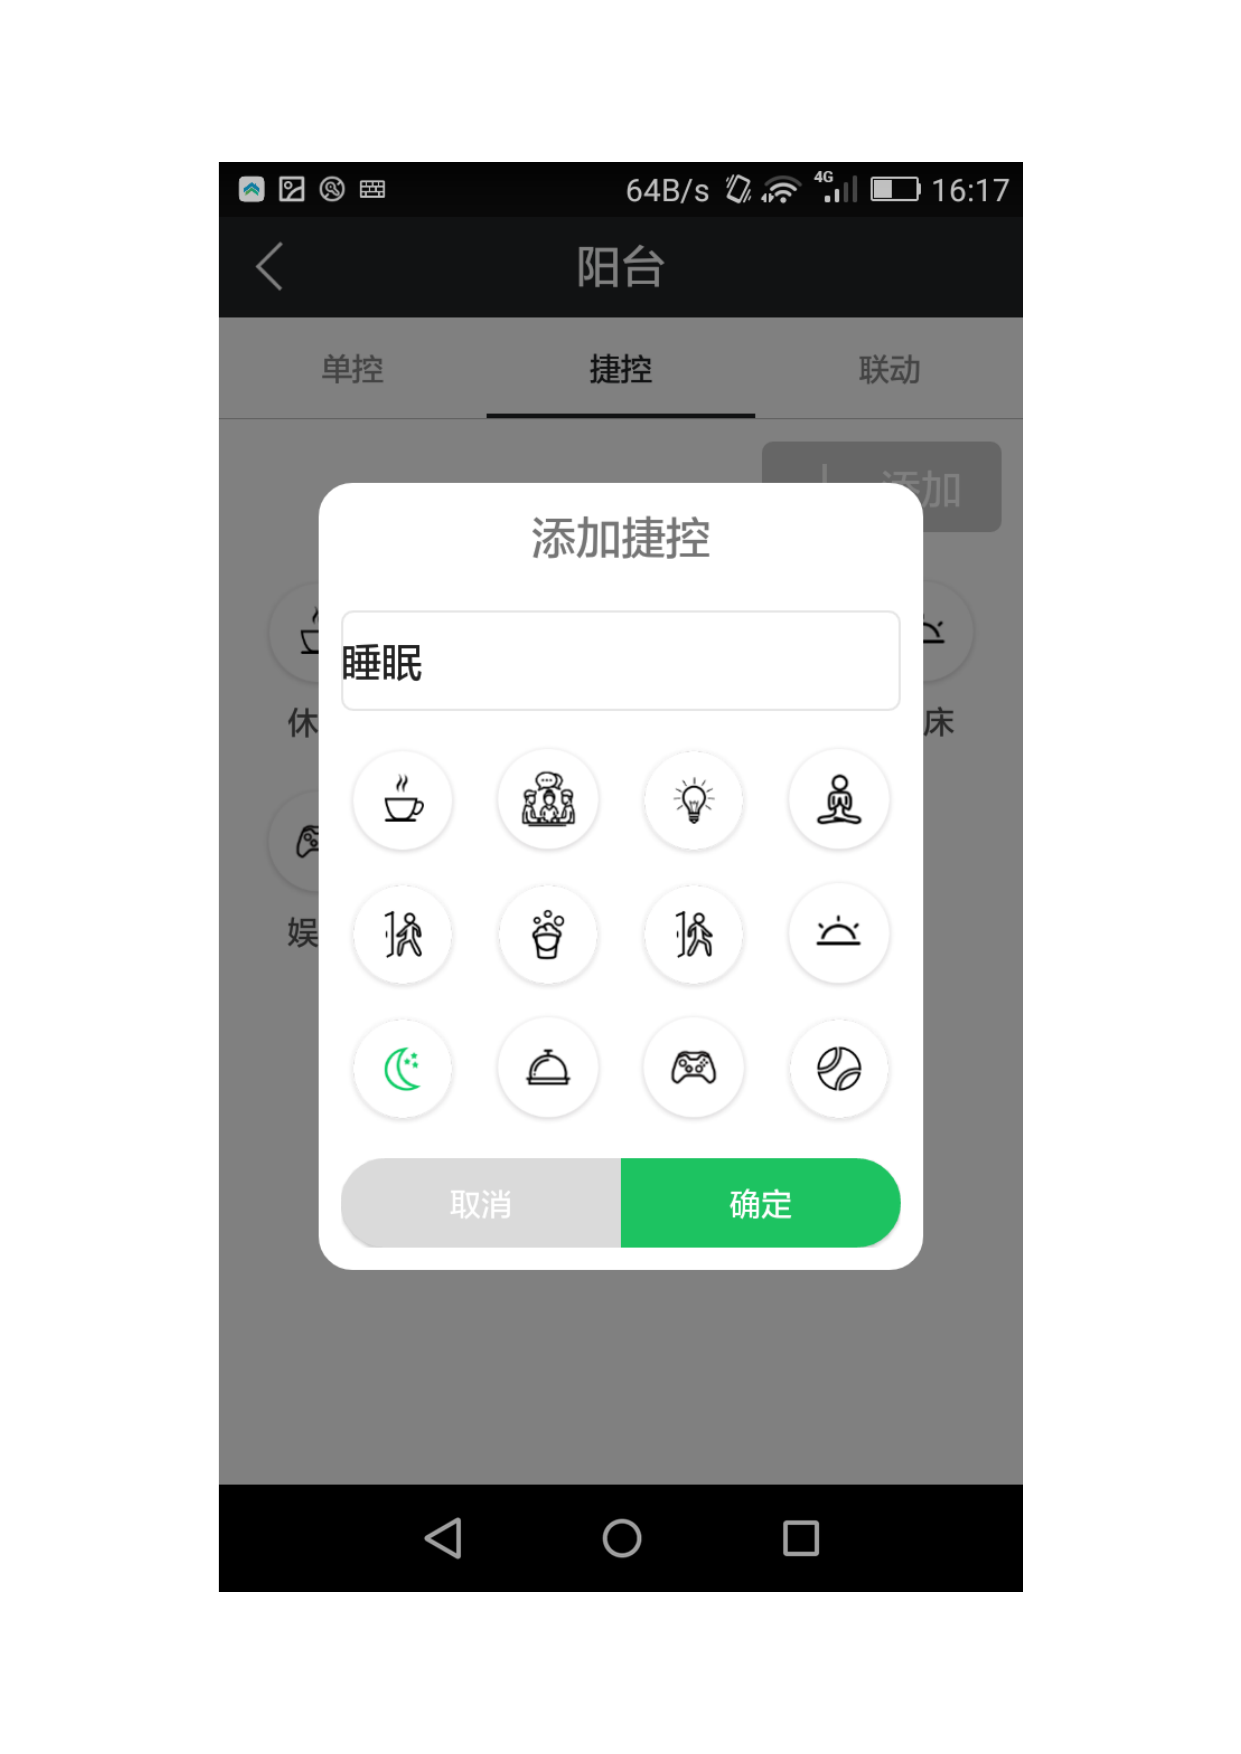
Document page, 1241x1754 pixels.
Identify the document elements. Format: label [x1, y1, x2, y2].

picture [218, 162, 1023, 1592]
